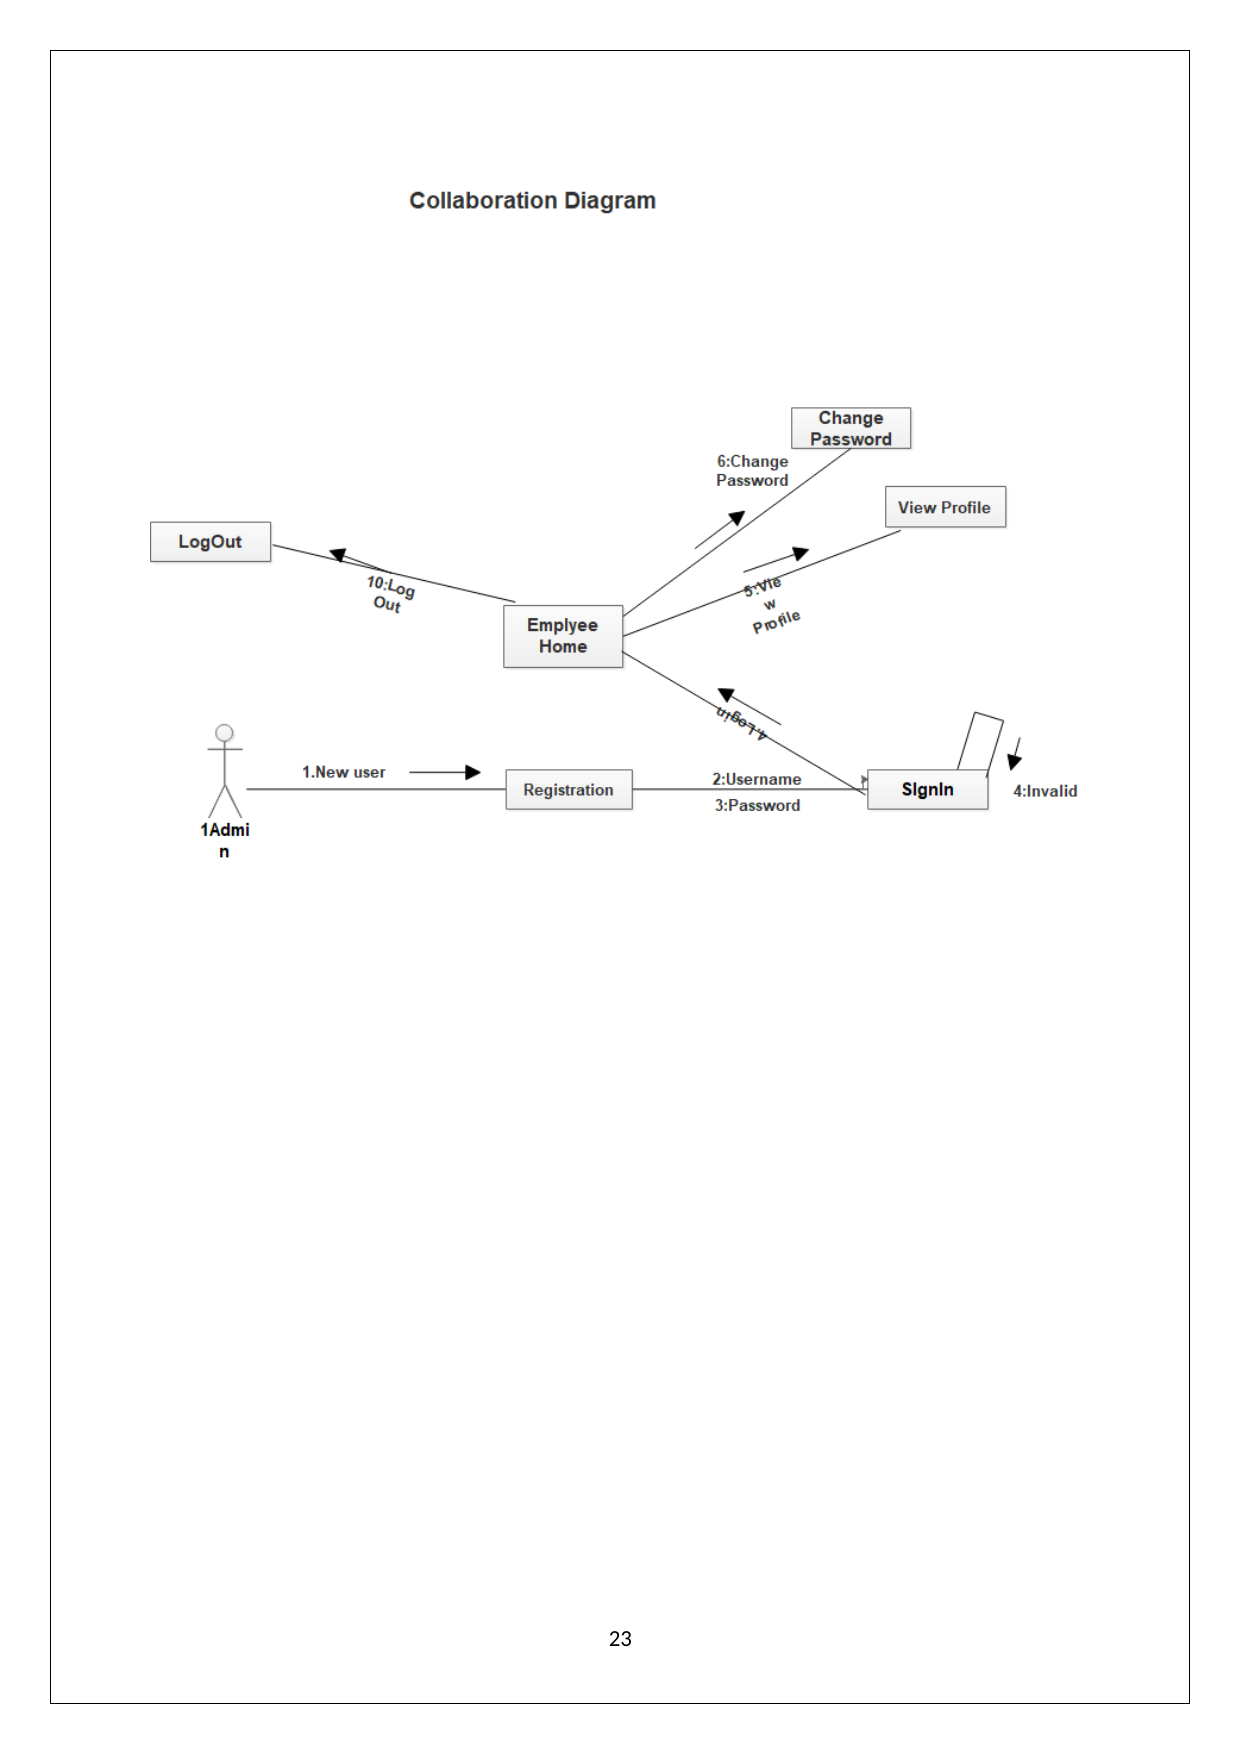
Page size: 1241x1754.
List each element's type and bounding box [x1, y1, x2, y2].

picture [150, 150, 1091, 867]
